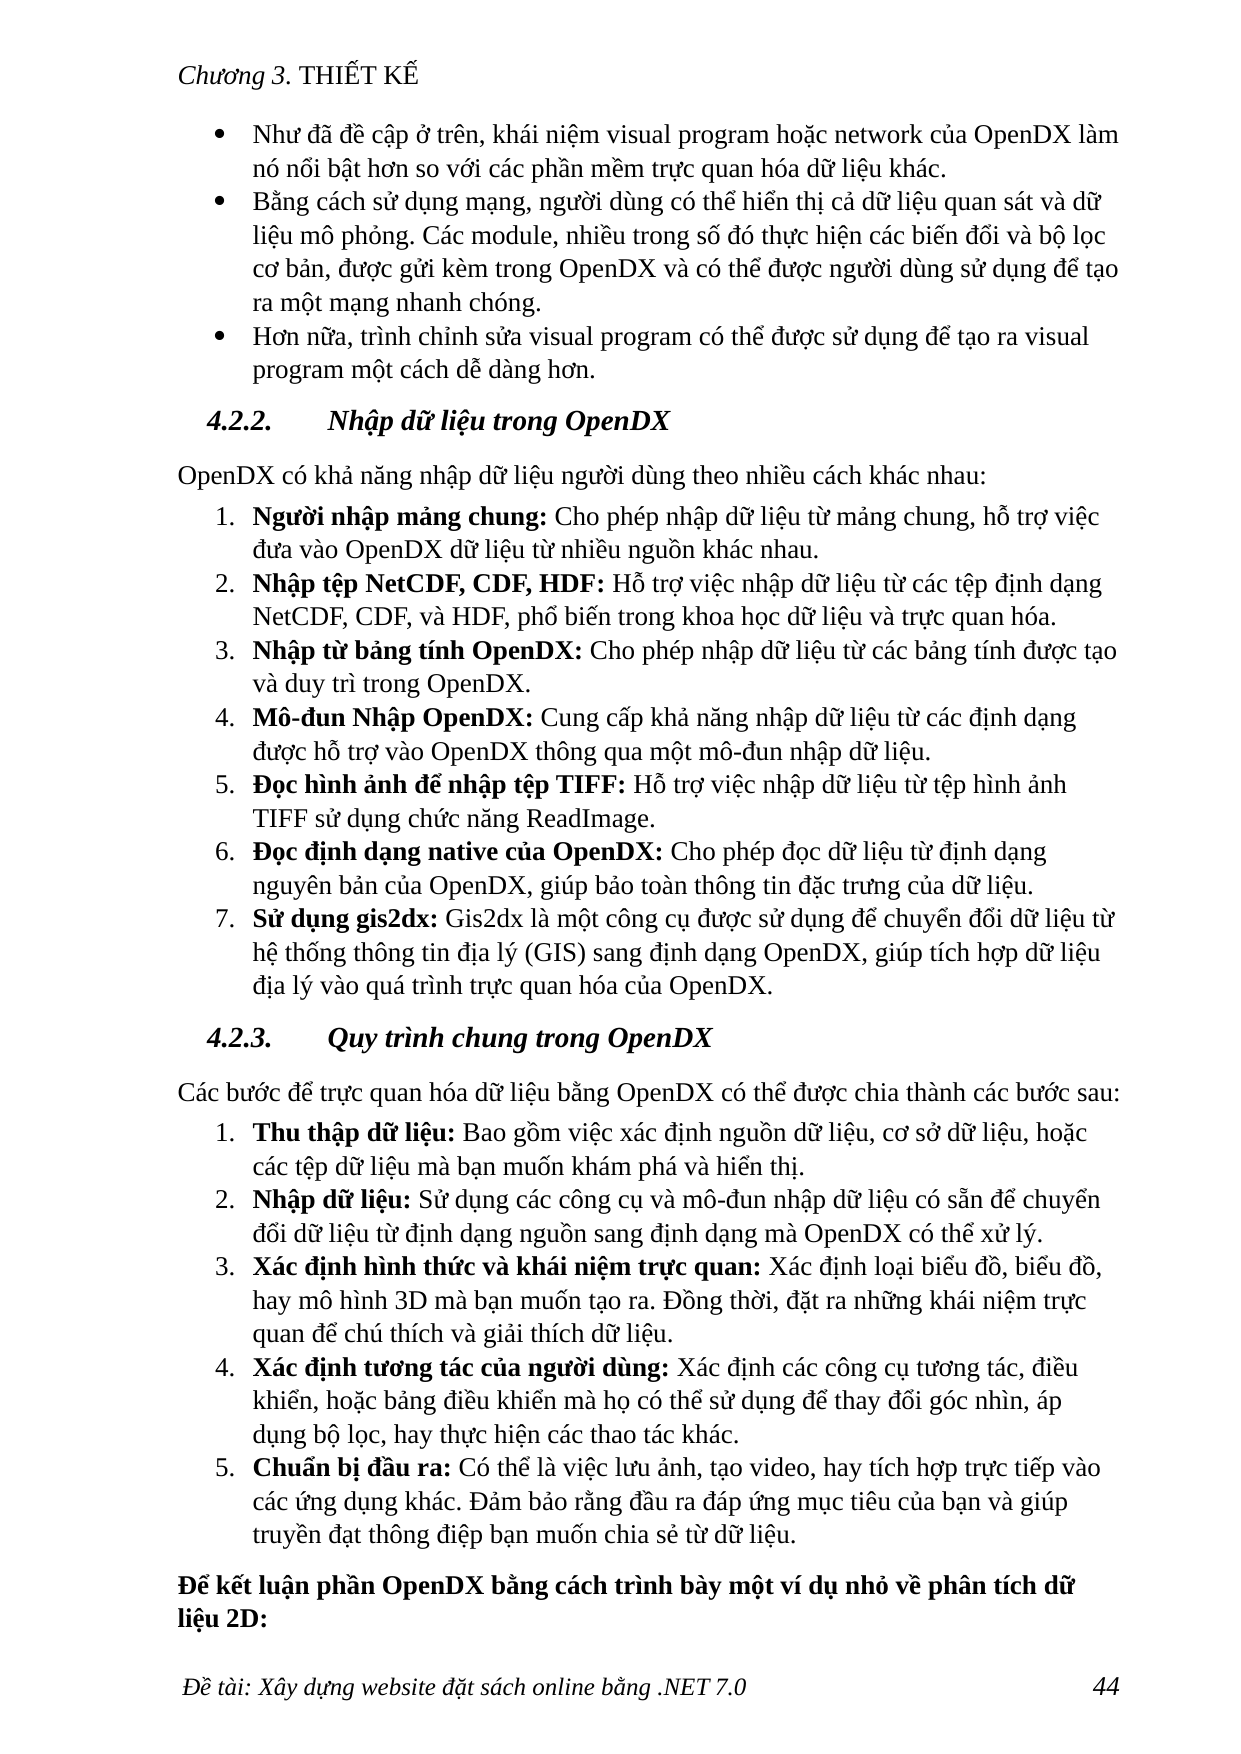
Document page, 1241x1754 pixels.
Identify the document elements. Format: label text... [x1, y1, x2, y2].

list Bằng cách sử dụng mạng, người dùng có thể hiển thị cả dữ liệu quan sát và dữ liệu mô phỏng. Các module, nhiều trong số đó thực hiện các biến đổi và bộ lọc cơ bản, được gửi kèm trong OpenDX và có thể được người dùng sử dụng để tạo ra một mạng nhanh chóng. [215, 185, 1122, 317]
list Đọc hình ảnh để nhập tệp TIFF: Hỗ trợ việc nhập dữ liệu từ tệp hình ảnh TIFF sử dụng chức năng ReadImage. [215, 768, 1122, 833]
list Người nhập mảng chung: Cho phép nhập dữ liệu từ mảng chung, hỗ trợ việc đưa vào OpenDX dữ liệu từ nhiều nguồn khác nhau. [215, 500, 1122, 564]
list Nhập từ bảng tính OpenDX: Cho phép nhập dữ liệu từ các bảng tính được tạo và duy trì trong OpenDX. [215, 634, 1122, 699]
subtitle Nhập dữ liệu trong OpenDX [207, 403, 1122, 437]
list Xác định tương tác của người dùng: Xác định các công cụ tương tác, điều khiển, hoặc bảng điều khiển mà họ có thể sử dụng để thay đổi góc nhìn, áp dụng bộ lọc, hay thực hiện các thao tác khác. [215, 1351, 1122, 1449]
list Thu thập dữ liệu: Bao gồm việc xác định nguồn dữ liệu, cơ sở dữ liệu, hoặc các tệp dữ liệu mà bạn muốn khám phá và hiển thị. [215, 1116, 1122, 1181]
list Hơn nữa, trình chỉnh sửa visual program có thể được sử dụng để tạo ra visual program một cách dễ dàng hơn. [215, 319, 1122, 384]
subtitle Quy trình chung trong OpenDX [207, 1020, 1122, 1053]
list Xác định hình thức và khái niệm trực quan: Xác định loại biểu đồ, biểu đồ, hay mô hình 3D mà bạn muốn tạo ra. Đồng thời, đặt ra những khái niệm trực quan để chú thích và giải thích dữ liệu. [215, 1250, 1122, 1348]
list Nhập dữ liệu: Sử dụng các công cụ và mô-đun nhập dữ liệu có sẵn để chuyển đổi dữ liệu từ định dạng nguồn sang định dạng mà OpenDX có thể xử lý. [215, 1183, 1122, 1248]
list Như đã đề cập ở trên, khái niệm visual program hoặc network của OpenDX làm nó nổi bật hơn so với các phần mềm trực quan hóa dữ liệu khác. [215, 118, 1122, 183]
text OpenDX có khả năng nhập dữ liệu người dùng theo nhiều cách khác nhau: [177, 459, 1122, 491]
list Sử dụng gis2dx: Gis2dx là một công cụ được sử dụng để chuyển đổi dữ liệu từ hệ thống thông tin địa lý (GIS) sang định dạng OpenDX, giúp tích hợp dữ liệu địa lý vào quá trình trực quan hóa của OpenDX. [215, 902, 1122, 1001]
text Để kết luận phần OpenDX bằng cách trình bày một ví dụ nhỏ về phân tích dữ liệu 2D: [177, 1569, 1122, 1633]
list Đọc định dạng native của OpenDX: Cho phép đọc dữ liệu từ định dạng nguyên bản của OpenDX, giúp bảo toàn thông tin đặc trưng của dữ liệu. [215, 835, 1122, 900]
list Nhập tệp NetCDF, CDF, HDF: Hỗ trợ việc nhập dữ liệu từ các tệp định dạng NetCDF, CDF, và HDF, phổ biến trong khoa học dữ liệu và trực quan hóa. [215, 567, 1122, 632]
text Các bước để trực quan hóa dữ liệu bằng OpenDX có thể được chia thành các bước sau: [177, 1076, 1122, 1107]
list Chuẩn bị đầu ra: Có thể là việc lưu ảnh, tạo video, hay tích hợp trực tiếp vào các ứng dụng khác. Đảm bảo rằng đầu ra đáp ứng mục tiêu của bạn và giúp truyền đạt thông điệp bạn muốn chia sẻ từ dữ liệu. [215, 1452, 1122, 1550]
list Mô-đun Nhập OpenDX: Cung cấp khả năng nhập dữ liệu từ các định dạng được hỗ trợ vào OpenDX thông qua một mô-đun nhập dữ liệu. [215, 701, 1122, 766]
